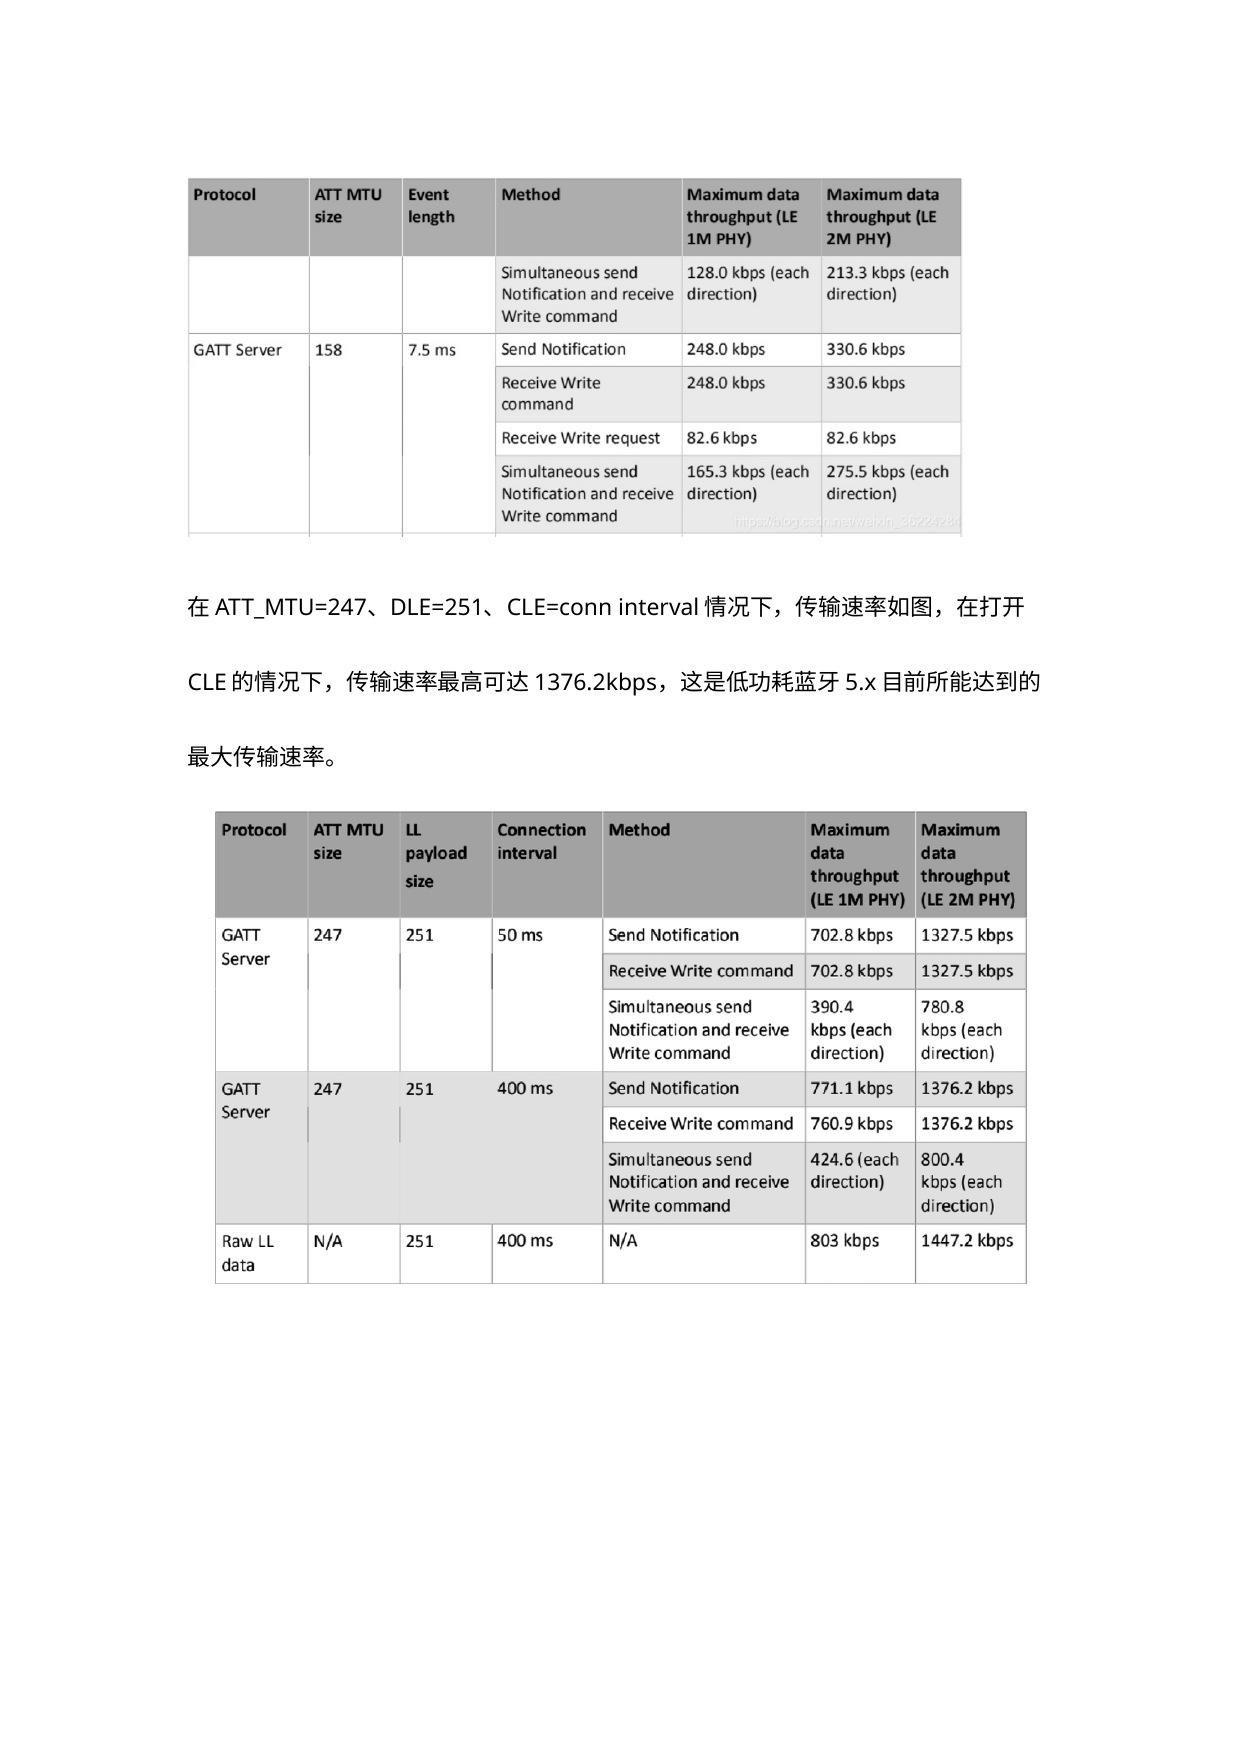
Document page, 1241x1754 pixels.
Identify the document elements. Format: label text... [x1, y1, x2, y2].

picture [213, 809, 1028, 1286]
picture [187, 175, 966, 538]
text 在ATT_MTU=247、DLE=251、CLE=conn interval情况下，传输速率如图，在打开CLE的情况下，传输速率最高可达1376.2kbps，这是低功耗蓝牙5.x目前所能达到的最大传输速率。 [187, 573, 1053, 788]
